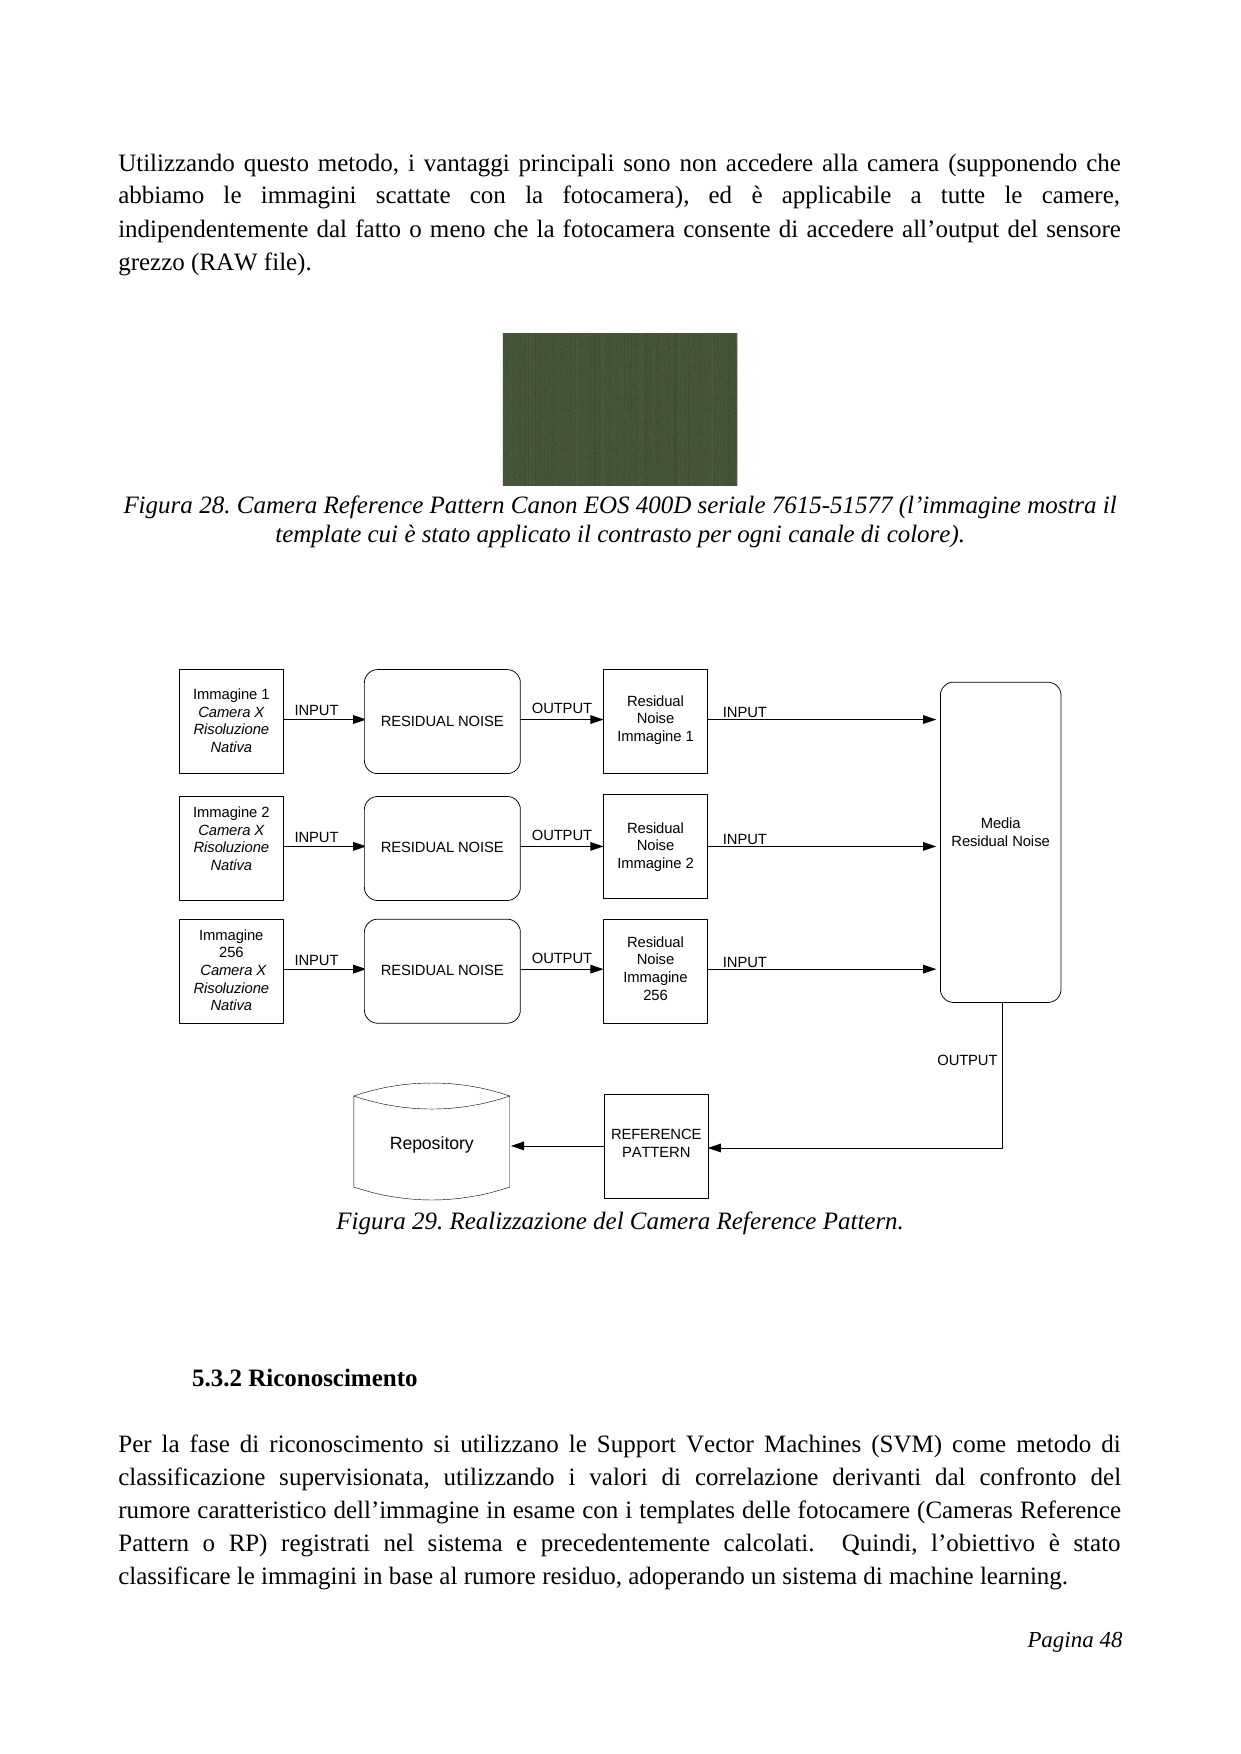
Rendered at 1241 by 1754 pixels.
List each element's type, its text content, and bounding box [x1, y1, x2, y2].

text Per la fase di riconoscimento si utilizzano le Support Vector Machines (SVM) come metodo di classificazione supervisionata, utilizzando i valori di correlazione derivanti dal confronto del rumore caratteristico dell’immagine in esame con i templates delle fotocamere (Cameras Reference Pattern o RP) registrati nel sistema e precedentemente calcolati. Quindi, l’obiettivo è stato classificare le immagini in base al rumore residuo, adoperando un sistema di machine learning. [118, 1429, 1122, 1590]
text Utilizzando questo metodo, i vantaggi principali sono non accedere alla camera (supponendo che abbiamo le immagini scattate con la fotocamera), ed è applicabile a tutte le camere, indipendentemente dal fatto o meno che la fotocamera consente di accedere all’output del sensore grezzo (RAW file). [118, 148, 1122, 275]
text Figura 28. Camera Reference Pattern Canon EOS 400D seriale 7615-51577 (l’immagine mostra il template cui è stato applicato il contrasto per ogni canale di colore). [118, 490, 1122, 548]
text Figura 29. Realizzazione del Camera Reference Pattern. [118, 1206, 1122, 1235]
text 5.3.2 Riconoscimento [192, 1363, 1122, 1392]
picture [502, 333, 738, 486]
